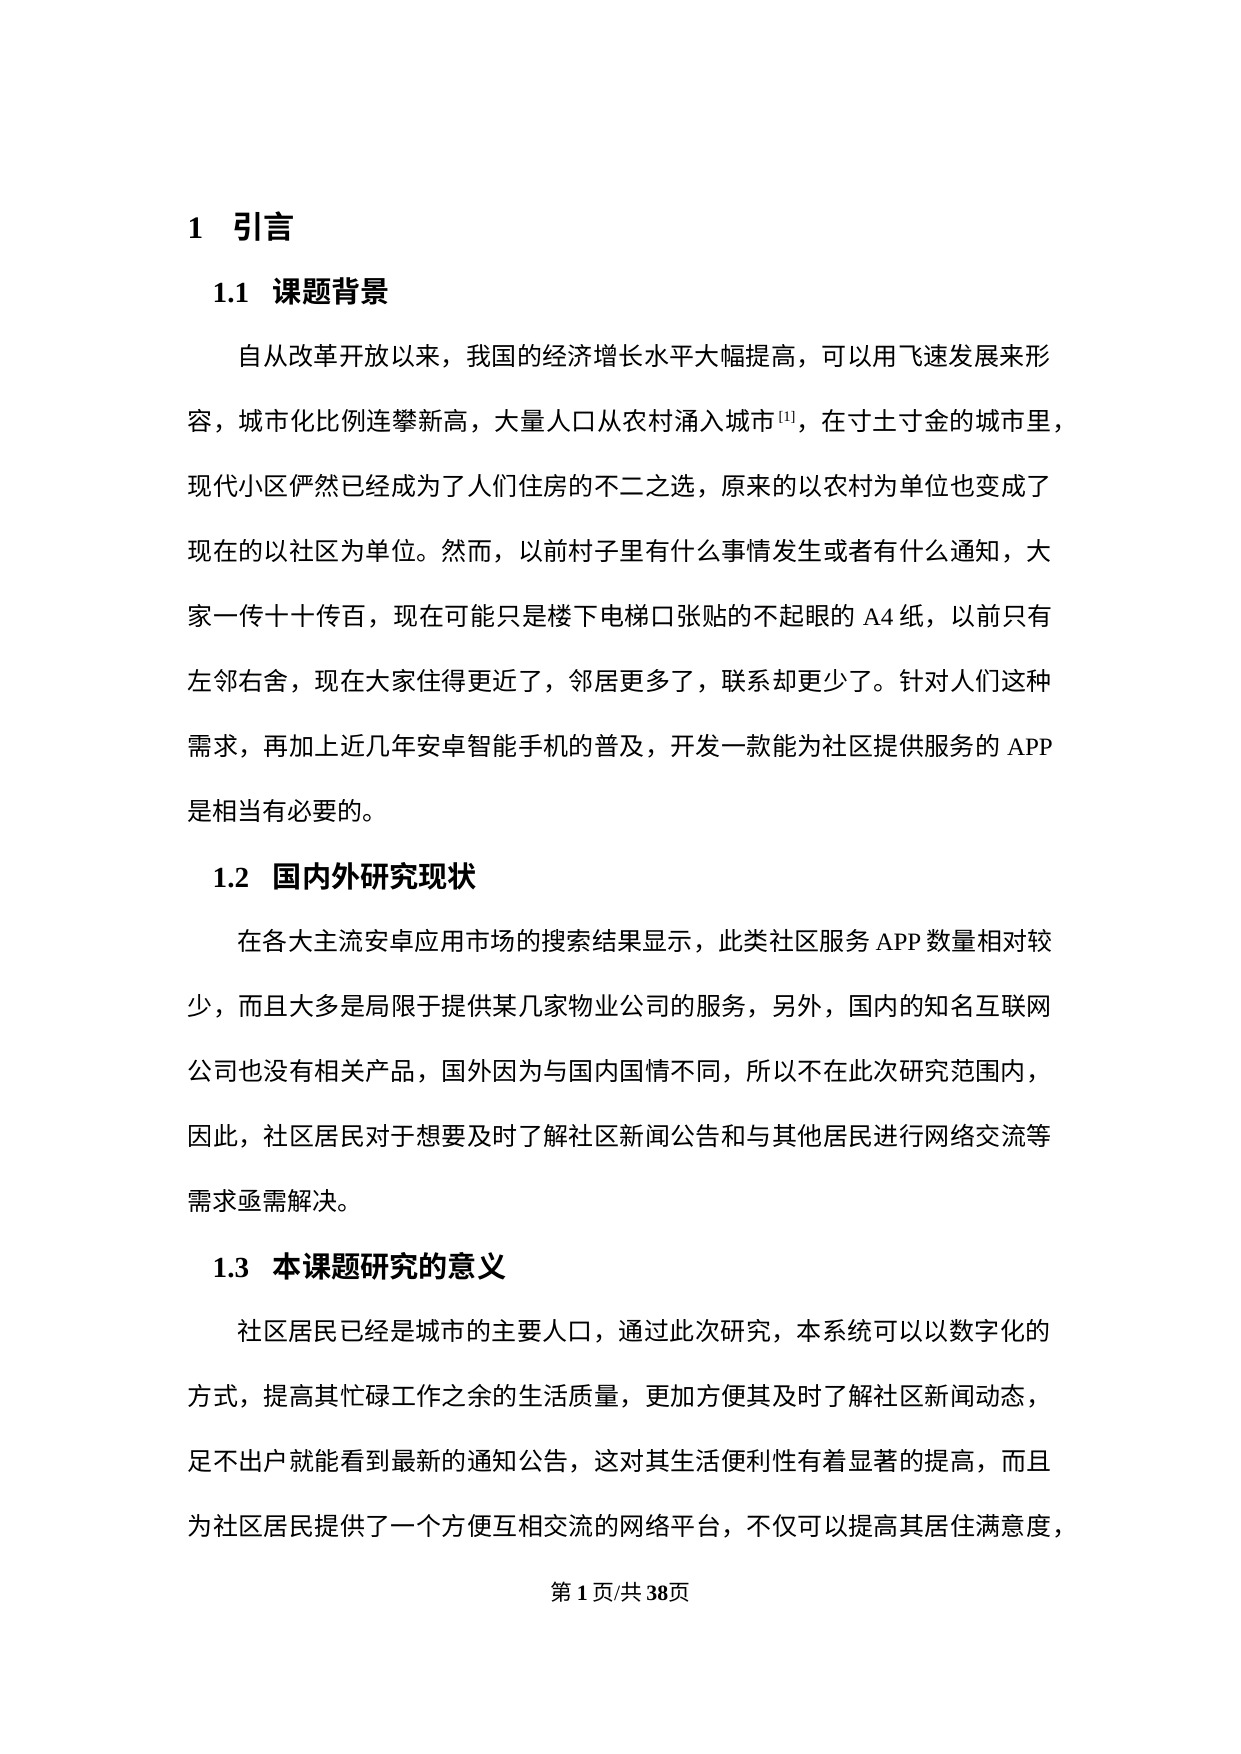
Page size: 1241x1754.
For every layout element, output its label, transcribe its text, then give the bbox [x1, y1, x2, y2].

subtitle 课题背景 [212, 257, 1053, 322]
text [187, 1297, 1053, 1557]
subtitle 国内外研究现状 [212, 842, 1053, 907]
text 自从改革开放以来，我国的经济增长水平大幅提高，可以用飞速发展来形容，城市化比例连攀新高，大量人口从农村涌入城市[1]，在寸土寸金的城市里，现代小区俨然已经成为了人们住房的不二之选，原来的以农村为单位也变成了现在的以社区为单位。然而，以前村子里有什么事情发生或者有什么通知，大家一传十十传百，现在可能只是楼下电梯口张贴的不起眼的A4纸，以前只有左邻右舍，现在大家住得更近了，邻居更多了，联系却更少了。针对人们这种需求，再加上近几年安卓智能手机的普及，开发一款能为社区提供服务的APP是相当有必要的。 [187, 322, 1053, 842]
subtitle 引言 [187, 192, 1053, 257]
subtitle 本课题研究的意义 [212, 1232, 1053, 1297]
text 在各大主流安卓应用市场的搜索结果显示，此类社区服务APP数量相对较少，而且大多是局限于提供某几家物业公司的服务，另外，国内的知名互联网公司也没有相关产品，国外因为与国内国情不同，所以不在此次研究范围内，因此，社区居民对于想要及时了解社区新闻公告和与其他居民进行网络交流等需求亟需解决。 [187, 907, 1053, 1232]
